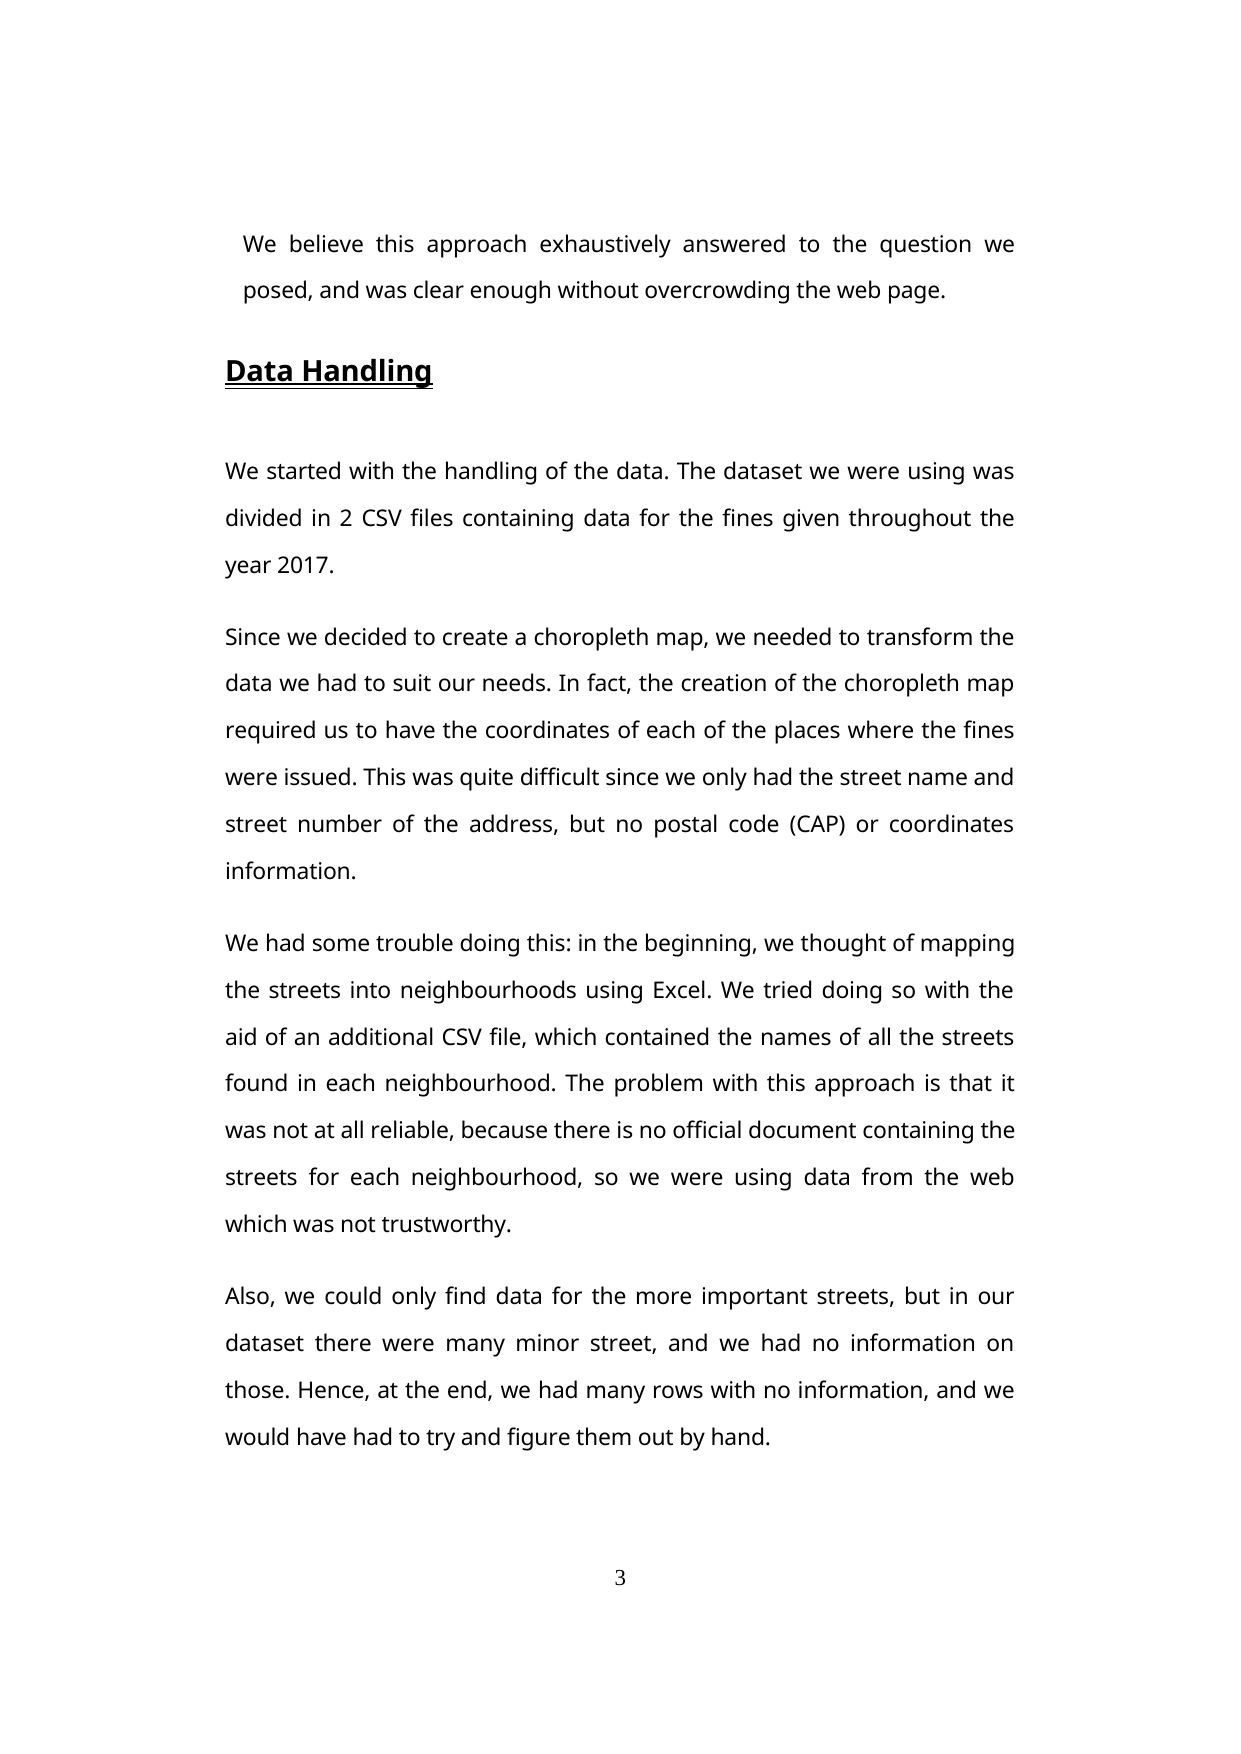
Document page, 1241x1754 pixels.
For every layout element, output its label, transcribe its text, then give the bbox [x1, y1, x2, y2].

text We believe this approach exhaustively answered to the question we posed, and was clear enough without overcrowding the web page. [243, 228, 1015, 306]
subtitle Data Handling [225, 351, 1015, 390]
text Also, we could only find data for the more important streets, but in our dataset there were many minor street, and we had no information on those. Hence, at the end, we had many rows with no information, and we would have had to try and figure them out by hand. [225, 1280, 1015, 1452]
text We had some trouble doing this: in the beginning, we thought of mapping the streets into neighbourhoods using Excel. We tried doing so with the aid of an additional CSV file, which contained the names of all the streets found in each neighbourhood. The problem with this approach is that it was not at all reliable, because there is no official document containing the streets for each neighbourhood, so we were using data from the web which was not trustworthy. [225, 927, 1015, 1239]
text Since we decided to create a choropleth map, we needed to transform the data we had to suit our needs. In fact, the creation of the choropleth map required us to have the coordinates of each of the places where the fines were issued. This was quite difficult since we only had the street name and street number of the address, but no postal code (CAP) or coordinates information. [225, 621, 1015, 886]
text We started with the handling of the data. The dataset we were using was divided in 2 CSV files containing data for the fines given throughout the year 2017. [225, 455, 1015, 580]
